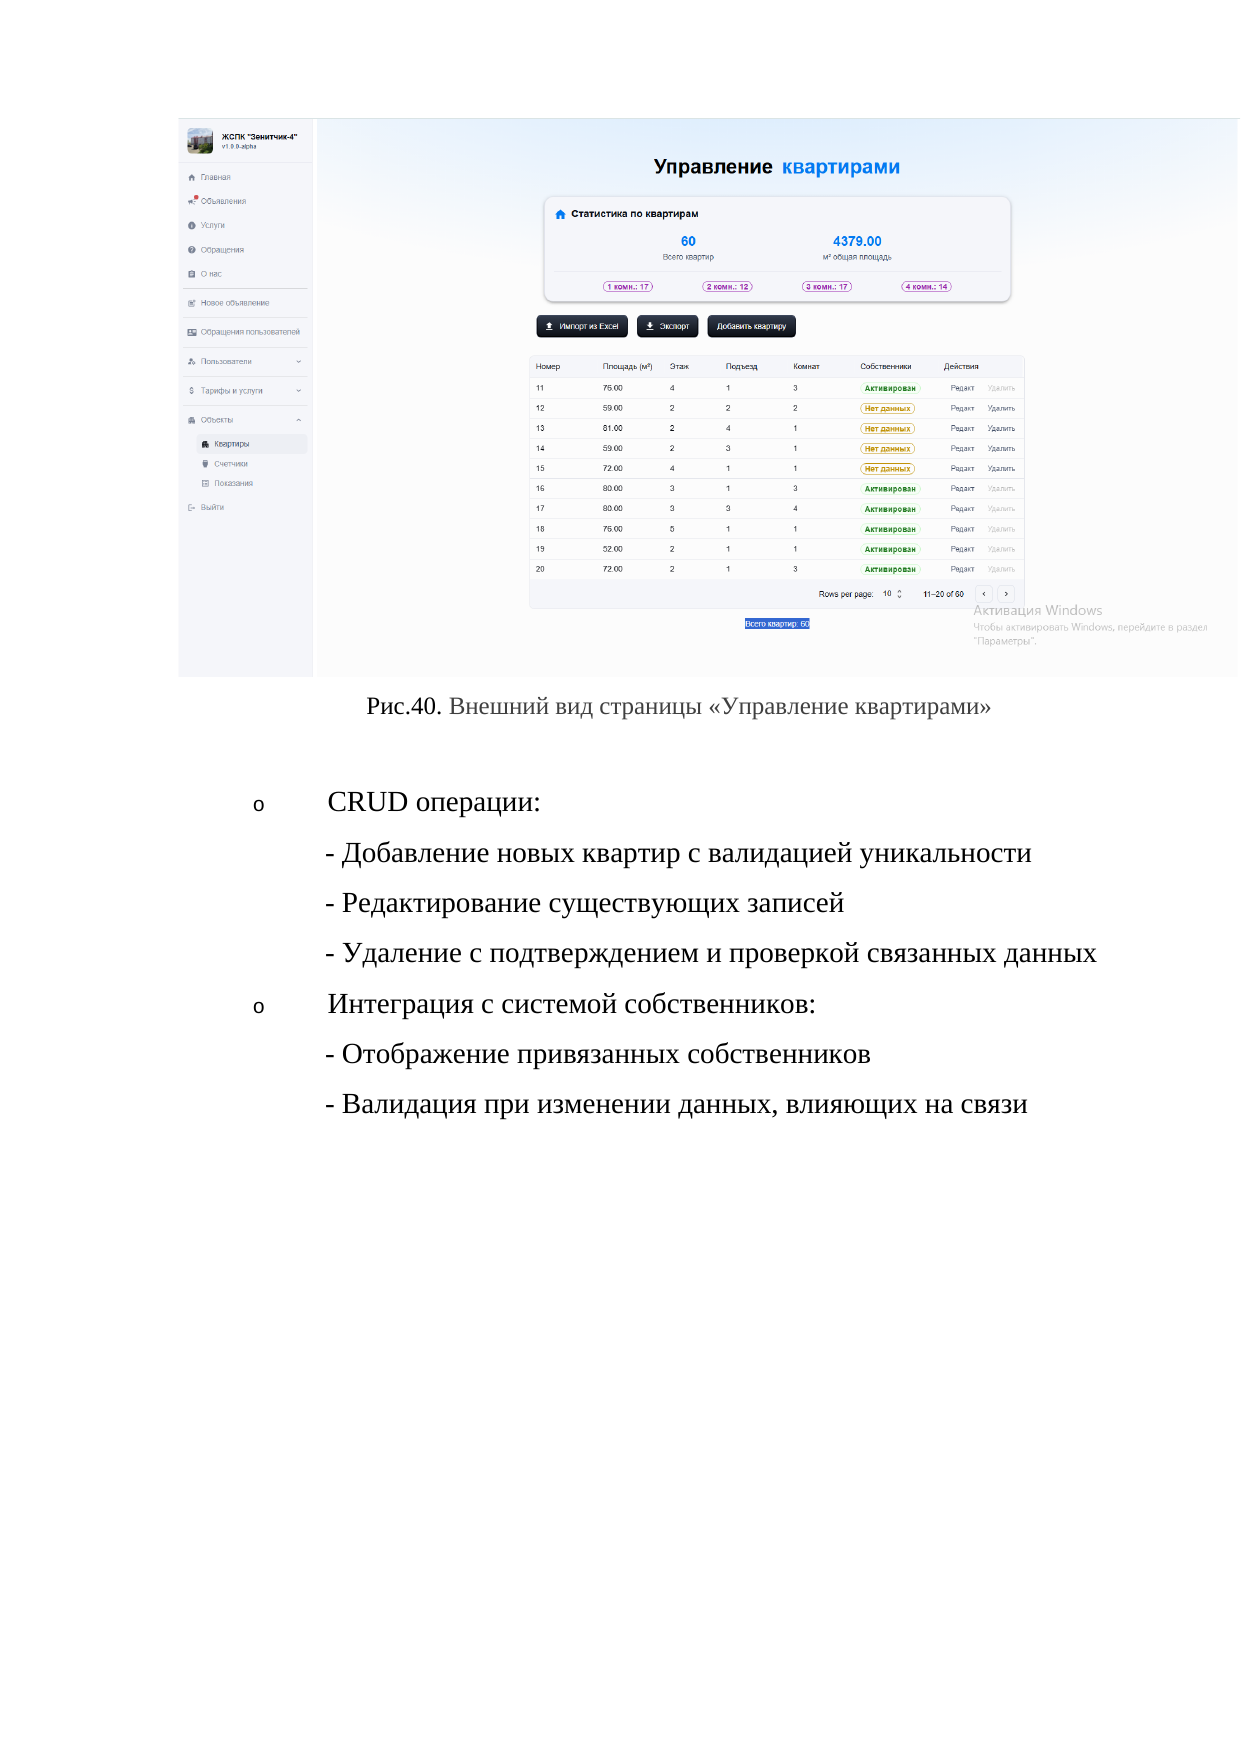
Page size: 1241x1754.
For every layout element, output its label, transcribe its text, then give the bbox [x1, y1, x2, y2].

text - Добавление новых квартир с валидацией уникальности [325, 835, 1181, 868]
text - Отображение привязанных собственников [325, 1036, 1181, 1069]
picture [177, 118, 1241, 677]
text - Валидация при изменении данных, влияющих на связи [325, 1086, 1181, 1120]
subtitle Рис.40. Внешний вид страницы «Управление квартирами» [177, 691, 1181, 720]
text - Удаление с подтверждением и проверкой связанных данных [325, 935, 1181, 969]
list CRUD операции: [177, 784, 1181, 818]
text - Редактирование существующих записей [325, 885, 1181, 919]
list Интеграция с системой собственников: [177, 986, 1181, 1019]
